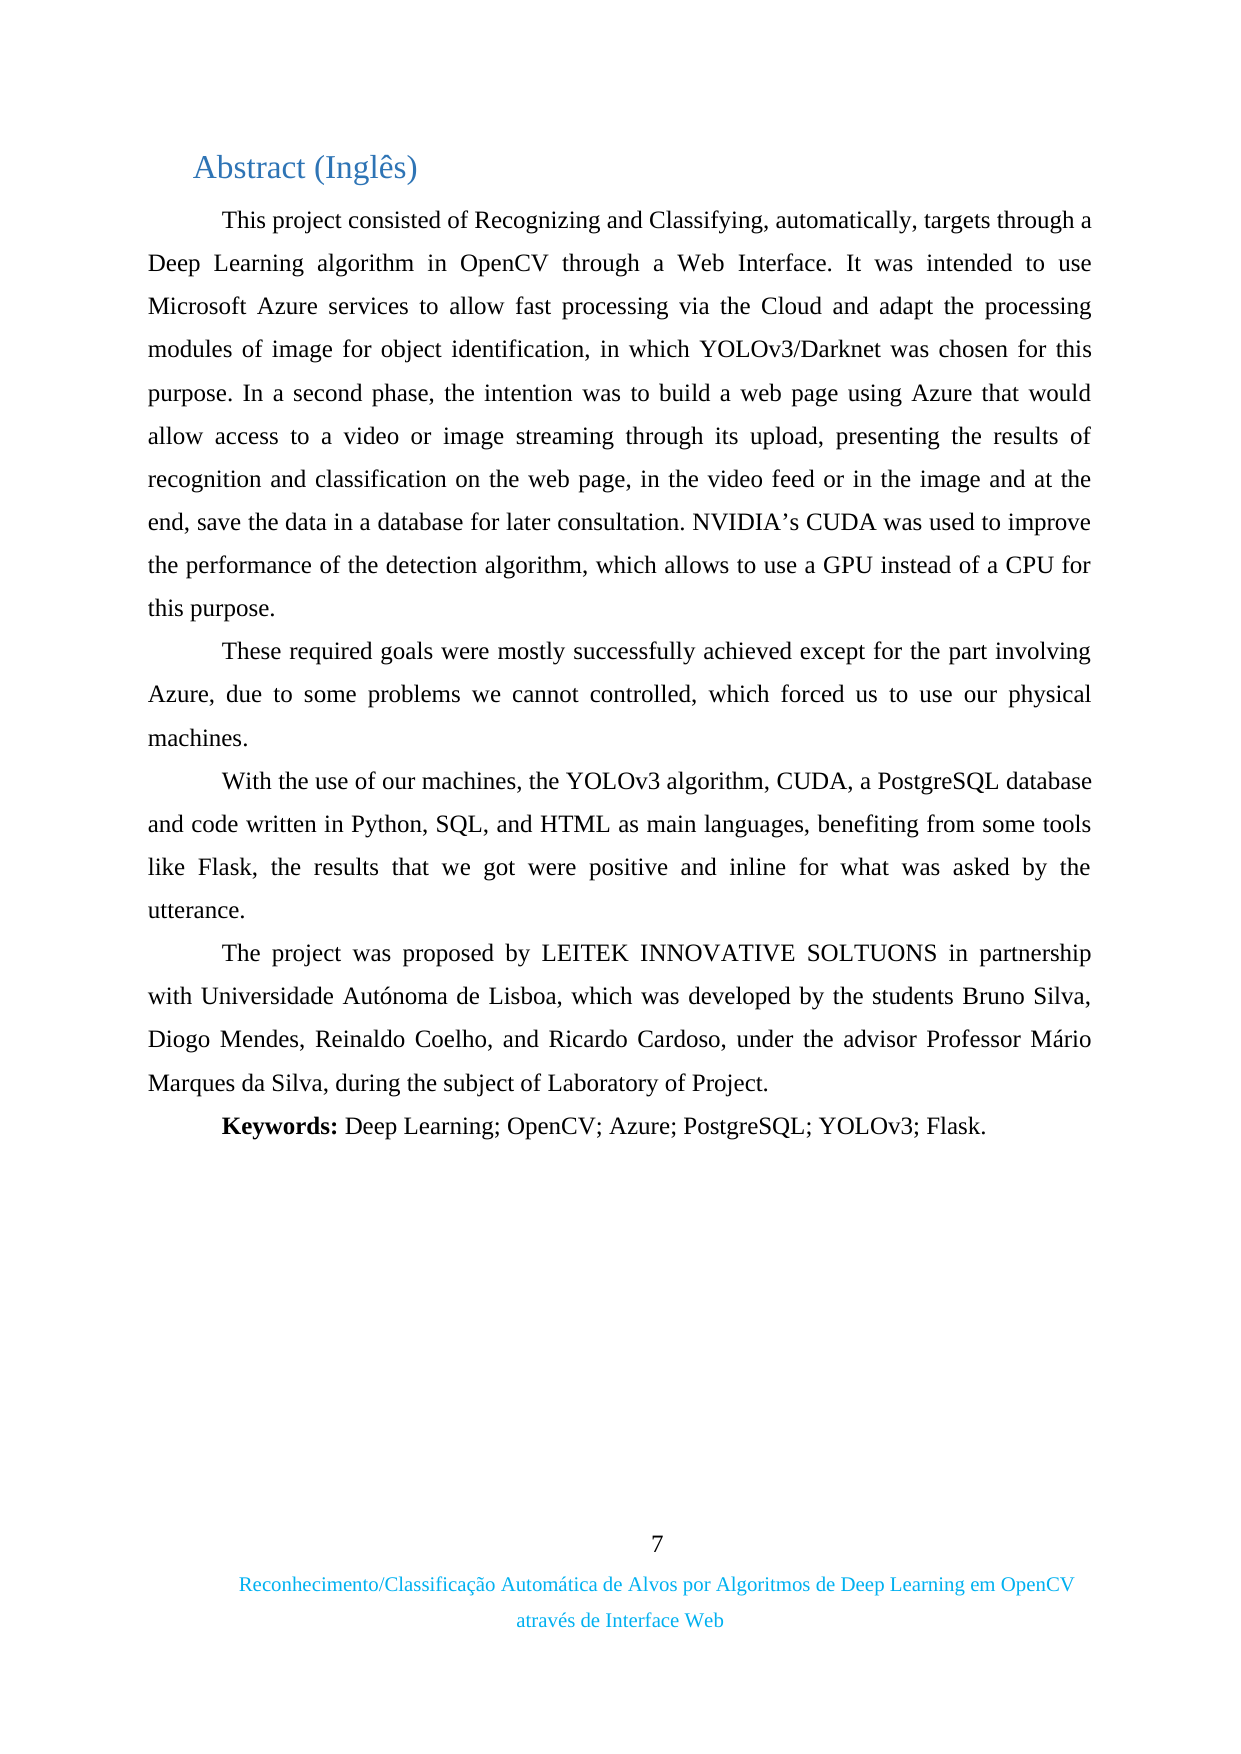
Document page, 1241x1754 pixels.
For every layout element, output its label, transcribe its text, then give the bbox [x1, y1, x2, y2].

text The project was proposed by LEITEK INNOVATIVE SOLTUONS in partnership with Universidade Autónoma de Lisboa, which was developed by the students Bruno Silva, Diogo Mendes, Reinaldo Coelho, and Ricardo Cardoso, under the advisor Professor Mário Marques da Silva, during the subject of Laboratory of Project. [148, 938, 1092, 1096]
picture [1035, 1581, 1042, 1589]
picture [378, 1577, 384, 1591]
picture [629, 1580, 636, 1589]
picture [717, 1580, 724, 1589]
picture [502, 1580, 509, 1589]
text This project consisted of Recognizing and Classifying, automatically, targets through a Deep Learning algorithm in OpenCV through a Web Interface. It was intended to use Microsoft Azure services to allow fast processing via the Cloud and adapt the processing modules of image for object identification, in which YOLOv3/Darknet was chosen for this purpose. In a second phase, the intention was to build a web page using Azure that would allow access to a video or image streaming through its upload, presenting the results of recognition and classification on the web page, in the video feed or in the image and at the end, save the data in a database for later consultation. NVIDIA’s CUDA was used to improve the performance of the detection algorithm, which allows to use a GPU instead of a CPU for this purpose. [148, 205, 1092, 622]
text These required goals were mostly successfully achieved except for the part involving Azure, due to some problems we cannot controlled, which forced us to use our physical machines. [148, 636, 1092, 751]
text Keywords: Deep Learning; OpenCV; Azure; PostgreSQL; YOLOv3; Flask. [148, 1111, 1092, 1139]
subtitle Abstract (Inglês) [193, 148, 1092, 186]
picture [281, 1581, 288, 1589]
text With the use of our machines, the YOLOv3 algorithm, CUDA, a PostgreSQL database and code written in Python, SQL, and HTML as main languages, benefiting from some tools like Flask, the results that we got were positive and inline for what was asked by the utterance. [148, 766, 1092, 924]
